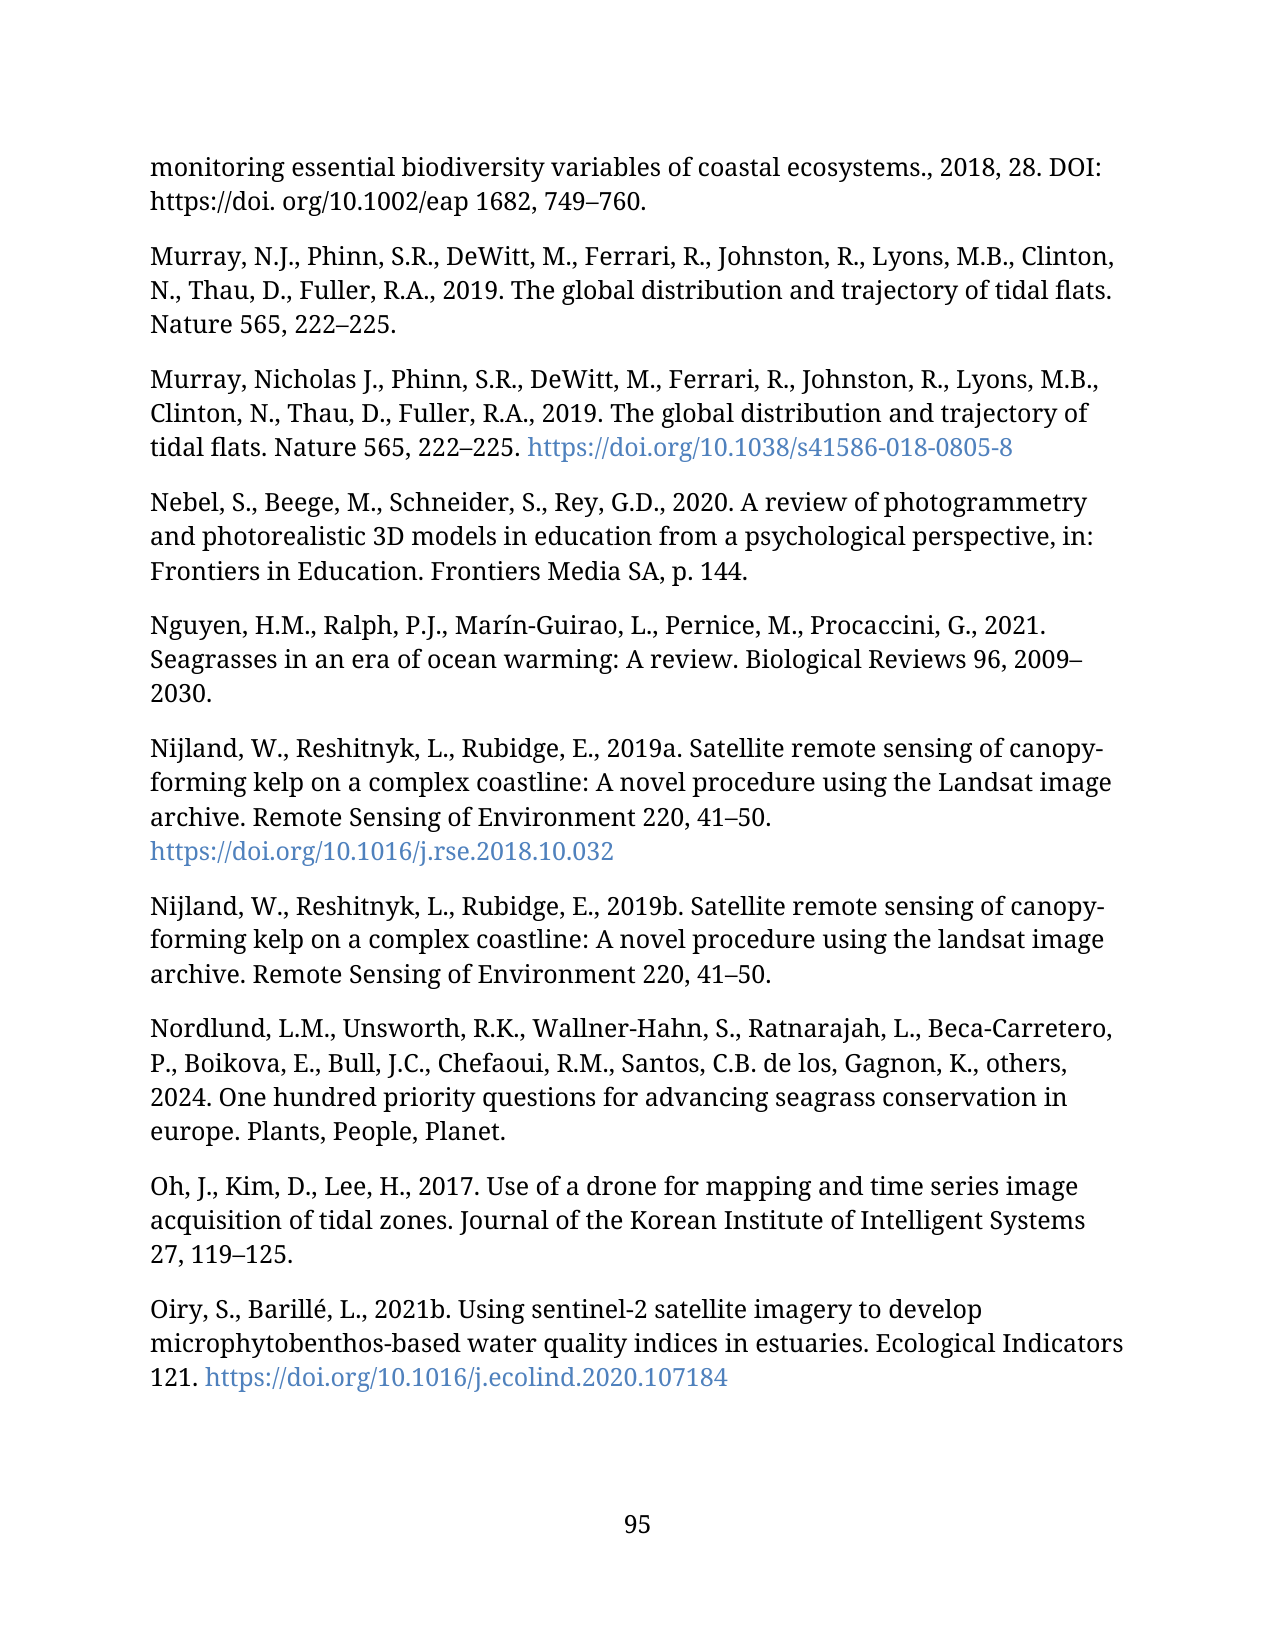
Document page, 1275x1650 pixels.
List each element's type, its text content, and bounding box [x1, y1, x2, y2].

text Murray, N.J., Phinn, S.R., DeWitt, M., Ferrari, R., Johnston, R., Lyons, M.B., Clinton, N., Thau, D., Fuller, R.A., 2019. The global distribution and trajectory of tidal flats. Nature 565, 222–225. [150, 239, 1125, 341]
text Nguyen, H.M., Ralph, P.J., Marı́n-Guirao, L., Pernice, M., Procaccini, G., 2021. Seagrasses in an era of ocean warming: A review. Biological Reviews 96, 2009–2030. [150, 608, 1125, 710]
text Nebel, S., Beege, M., Schneider, S., Rey, G.D., 2020. A review of photogrammetry and photorealistic 3D models in education from a psychological perspective, in: Frontiers in Education. Frontiers Media SA, p. 144. [150, 485, 1125, 587]
text Nordlund, L.M., Unsworth, R.K., Wallner-Hahn, S., Ratnarajah, L., Beca-Carretero, P., Boikova, E., Bull, J.C., Chefaoui, R.M., Santos, C.B. de los, Gagnon, K., others, 2024. One hundred priority questions for advancing seagrass conservation in europe. Plants, People, Planet. [150, 1011, 1125, 1147]
text Oiry, S., Barillé, L., 2021b. Using sentinel-2 satellite imagery to develop microphytobenthos-based water quality indices in estuaries. Ecological Indicators 121. https://doi.org/10.1016/j.ecolind.2020.107184 [150, 1291, 1125, 1393]
text Nijland, W., Reshitnyk, L., Rubidge, E., 2019a. Satellite remote sensing of canopy-forming kelp on a complex coastline: A novel procedure using the Landsat image archive. Remote Sensing of Environment 220, 41–50. https://doi.org/10.1016/j.rse.2018.10.032 [150, 731, 1125, 867]
text Nijland, W., Reshitnyk, L., Rubidge, E., 2019b. Satellite remote sensing of canopy-forming kelp on a complex coastline: A novel procedure using the landsat image archive. Remote Sensing of Environment 220, 41–50. [150, 888, 1125, 990]
text Murray, Nicholas J., Phinn, S.R., DeWitt, M., Ferrari, R., Johnston, R., Lyons, M.B., Clinton, N., Thau, D., Fuller, R.A., 2019. The global distribution and trajectory of tidal flats. Nature 565, 222–225. https://doi.org/10.1038/s41586-018-0805-8 [150, 362, 1125, 464]
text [150, 150, 1125, 218]
text Oh, J., Kim, D., Lee, H., 2017. Use of a drone for mapping and time series image acquisition of tidal zones. Journal of the Korean Institute of Intelligent Systems 27, 119–125. [150, 1168, 1125, 1270]
